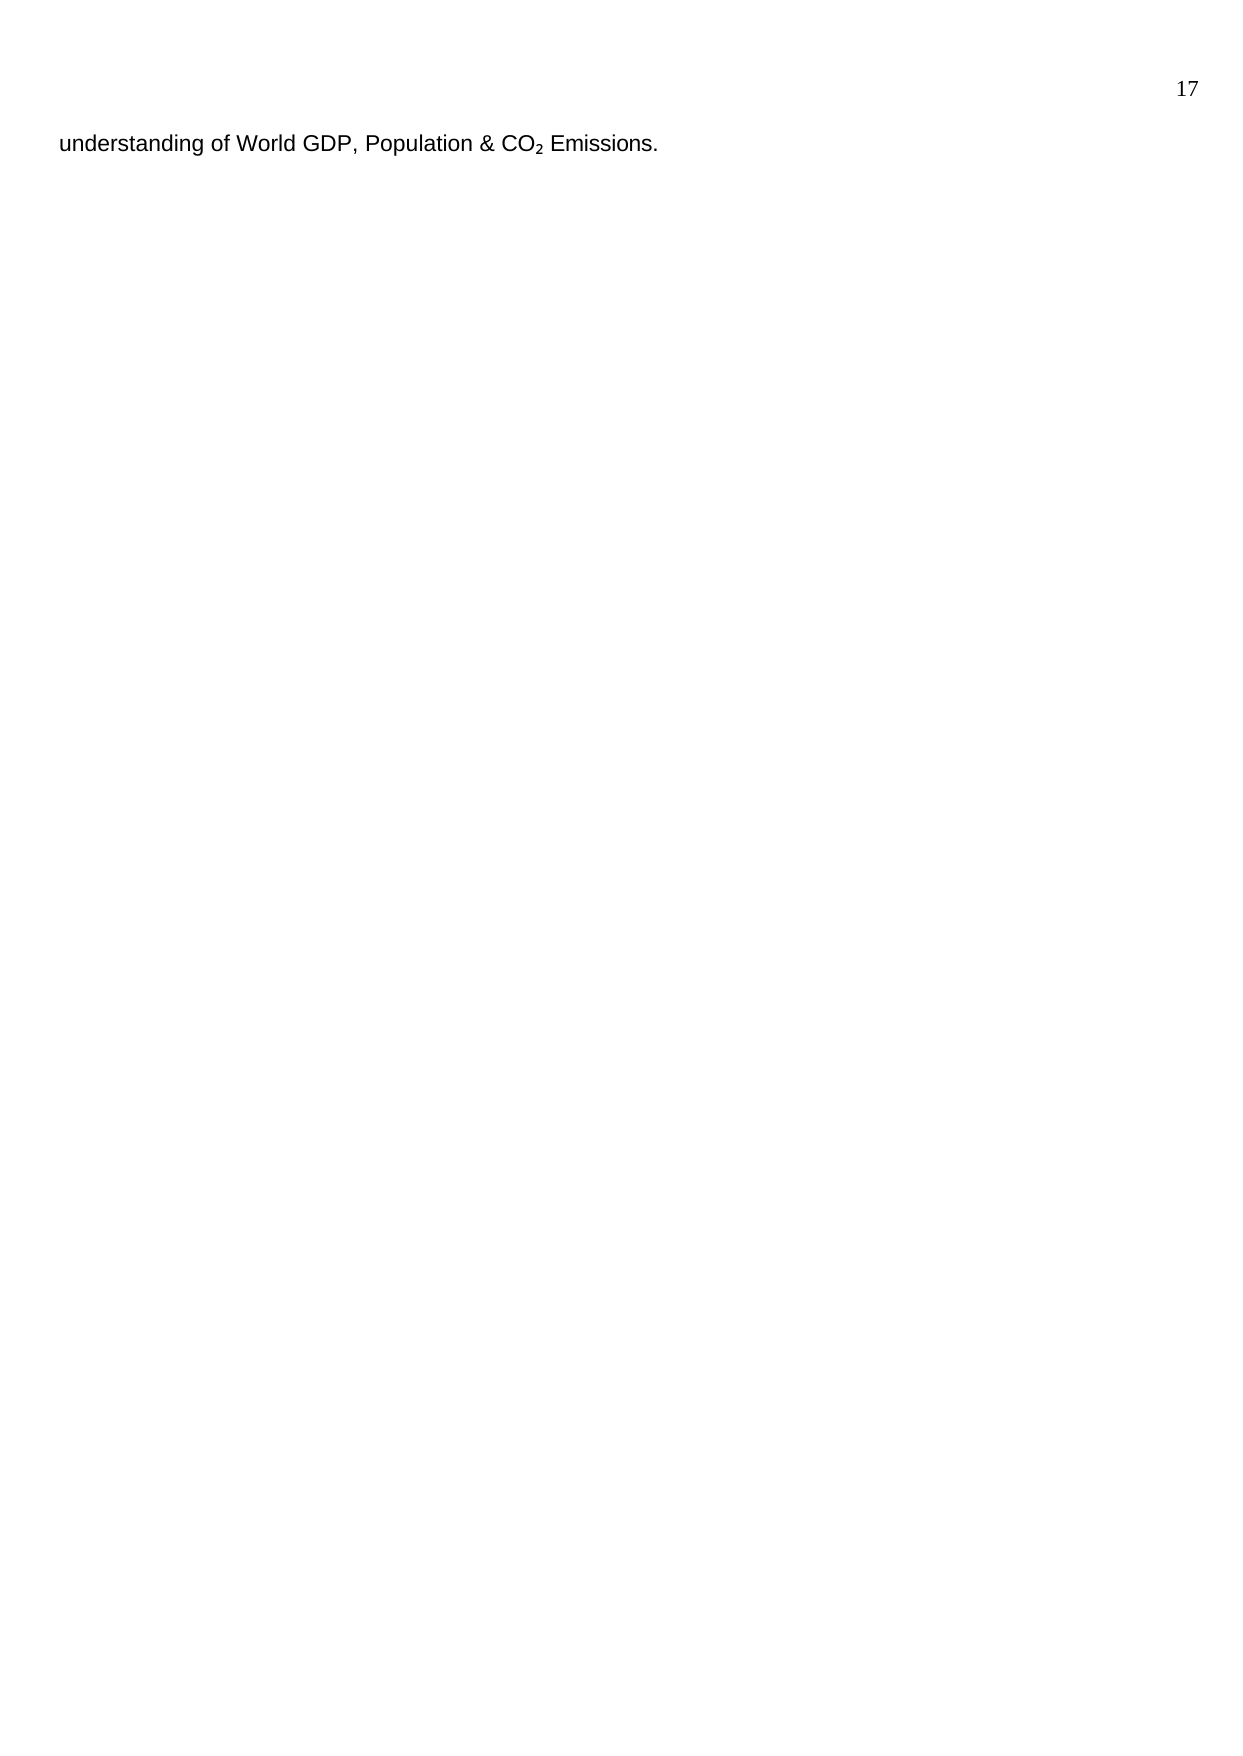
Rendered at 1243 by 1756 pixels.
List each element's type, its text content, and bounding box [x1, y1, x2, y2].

text understanding of World GDP, Population & CO₂ Emissions. [59, 128, 1198, 157]
